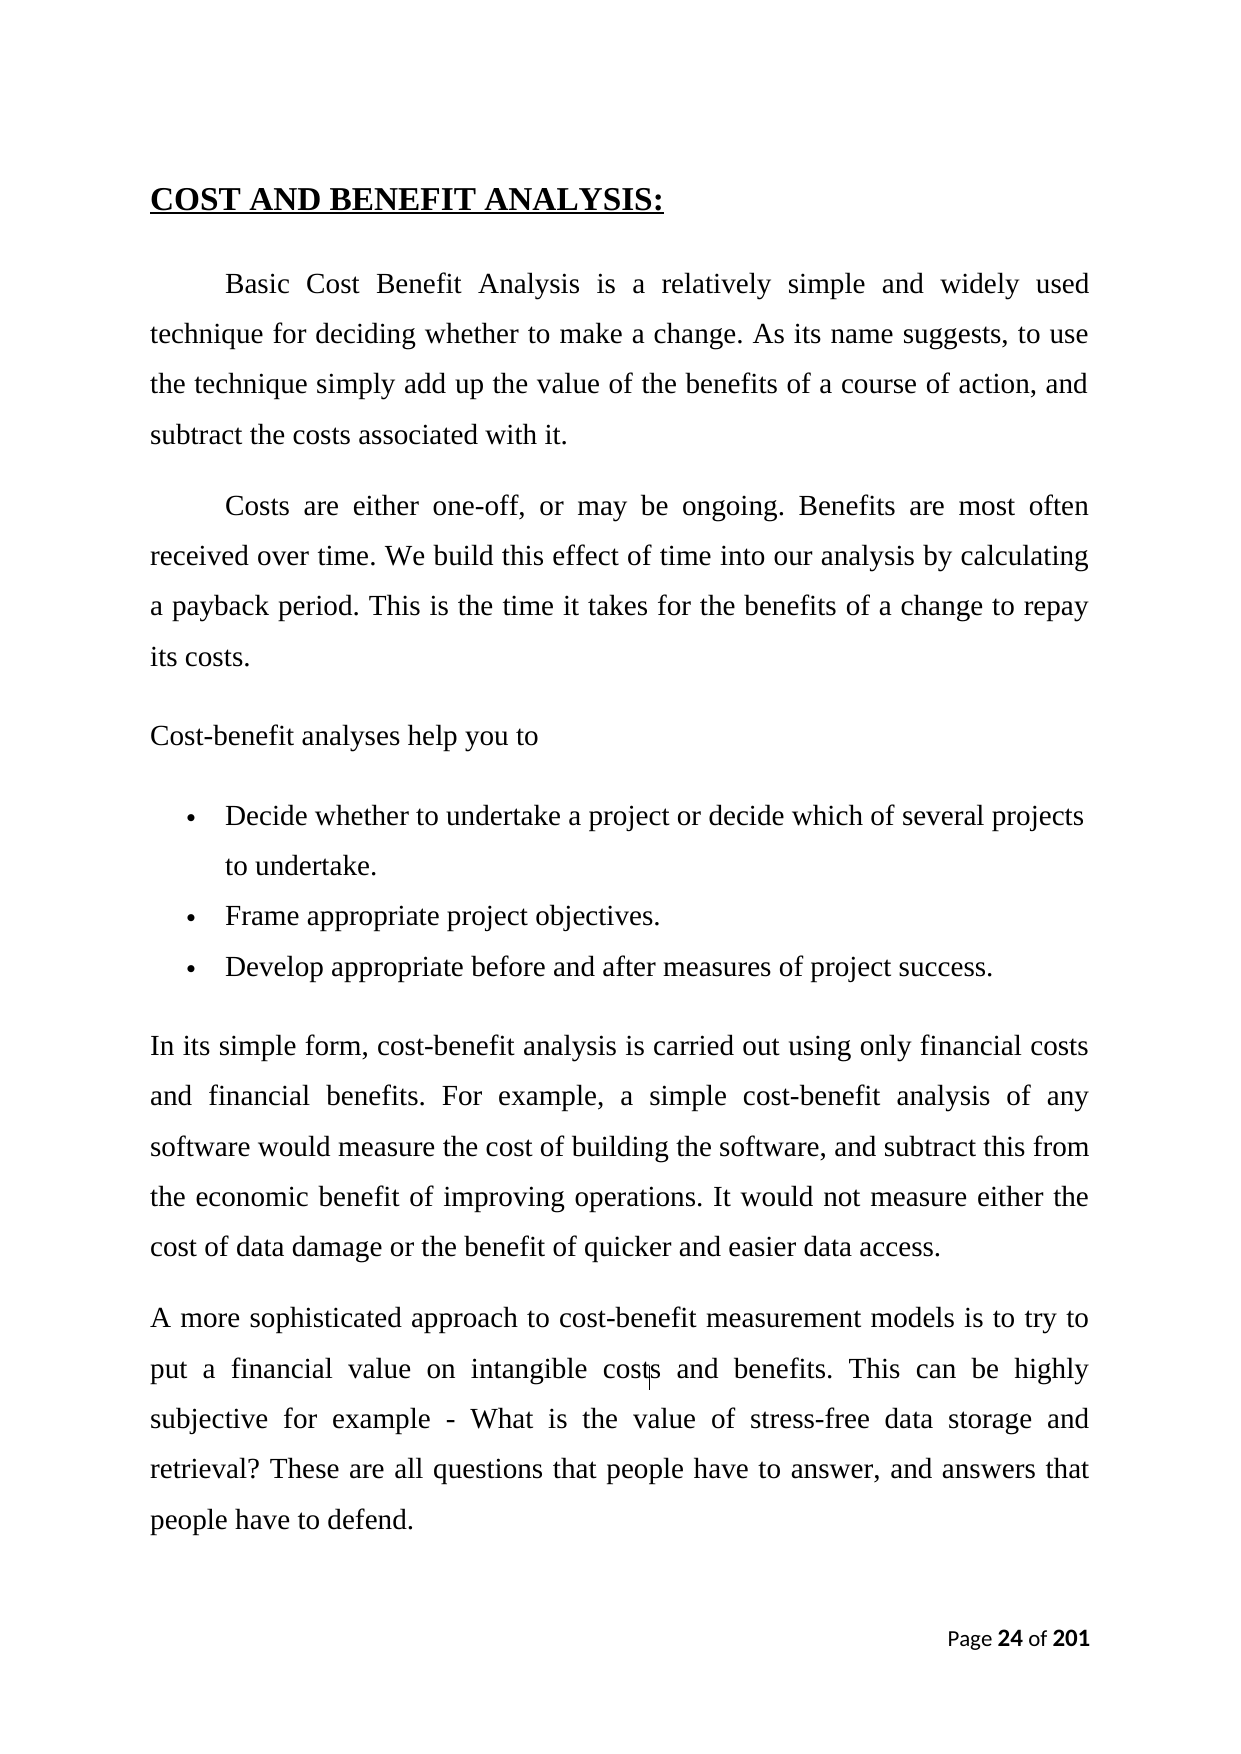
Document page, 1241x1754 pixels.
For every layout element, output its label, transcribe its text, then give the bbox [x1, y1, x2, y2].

text Basic Cost Benefit Analysis is a relatively simple and widely used technique for deciding whether to make a change. As its name suggests, to use the technique simply add up the value of the benefits of a course of action, and subtract the costs associated with it. [150, 266, 1090, 450]
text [150, 179, 1090, 217]
list Frame appropriate project objectives. [187, 898, 1090, 932]
text Cost-benefit analyses help you to [150, 718, 1090, 752]
text Costs are either one-off, or may be ongoing. Benefits are most often received over time. We build this effect of time into our analysis by calculating a payback period. This is the time it takes for the benefits of a change to repay its costs. [150, 488, 1090, 672]
text In its simple form, cost-benefit analysis is carried out using only financial costs and financial benefits. For example, a simple cost-benefit analysis of any software would measure the cost of building the software, and subtract this from the economic benefit of improving operations. It would not measure either the cost of data damage or the benefit of quicker and easier data access. [150, 1028, 1090, 1263]
list Develop appropriate before and after measures of project success. [187, 949, 1090, 982]
list Decide whether to undertake a project or decide which of several projects to undertake. [187, 798, 1090, 882]
text A more sophisticated approach to cost-benefit measurement models is to try to put a financial value on intangible costs and benefits. This can be highly subjective for example - What is the value of stress-free data storage and retrieval? These are all questions that people have to answer, and answers that people have to defend. [150, 1301, 1090, 1535]
